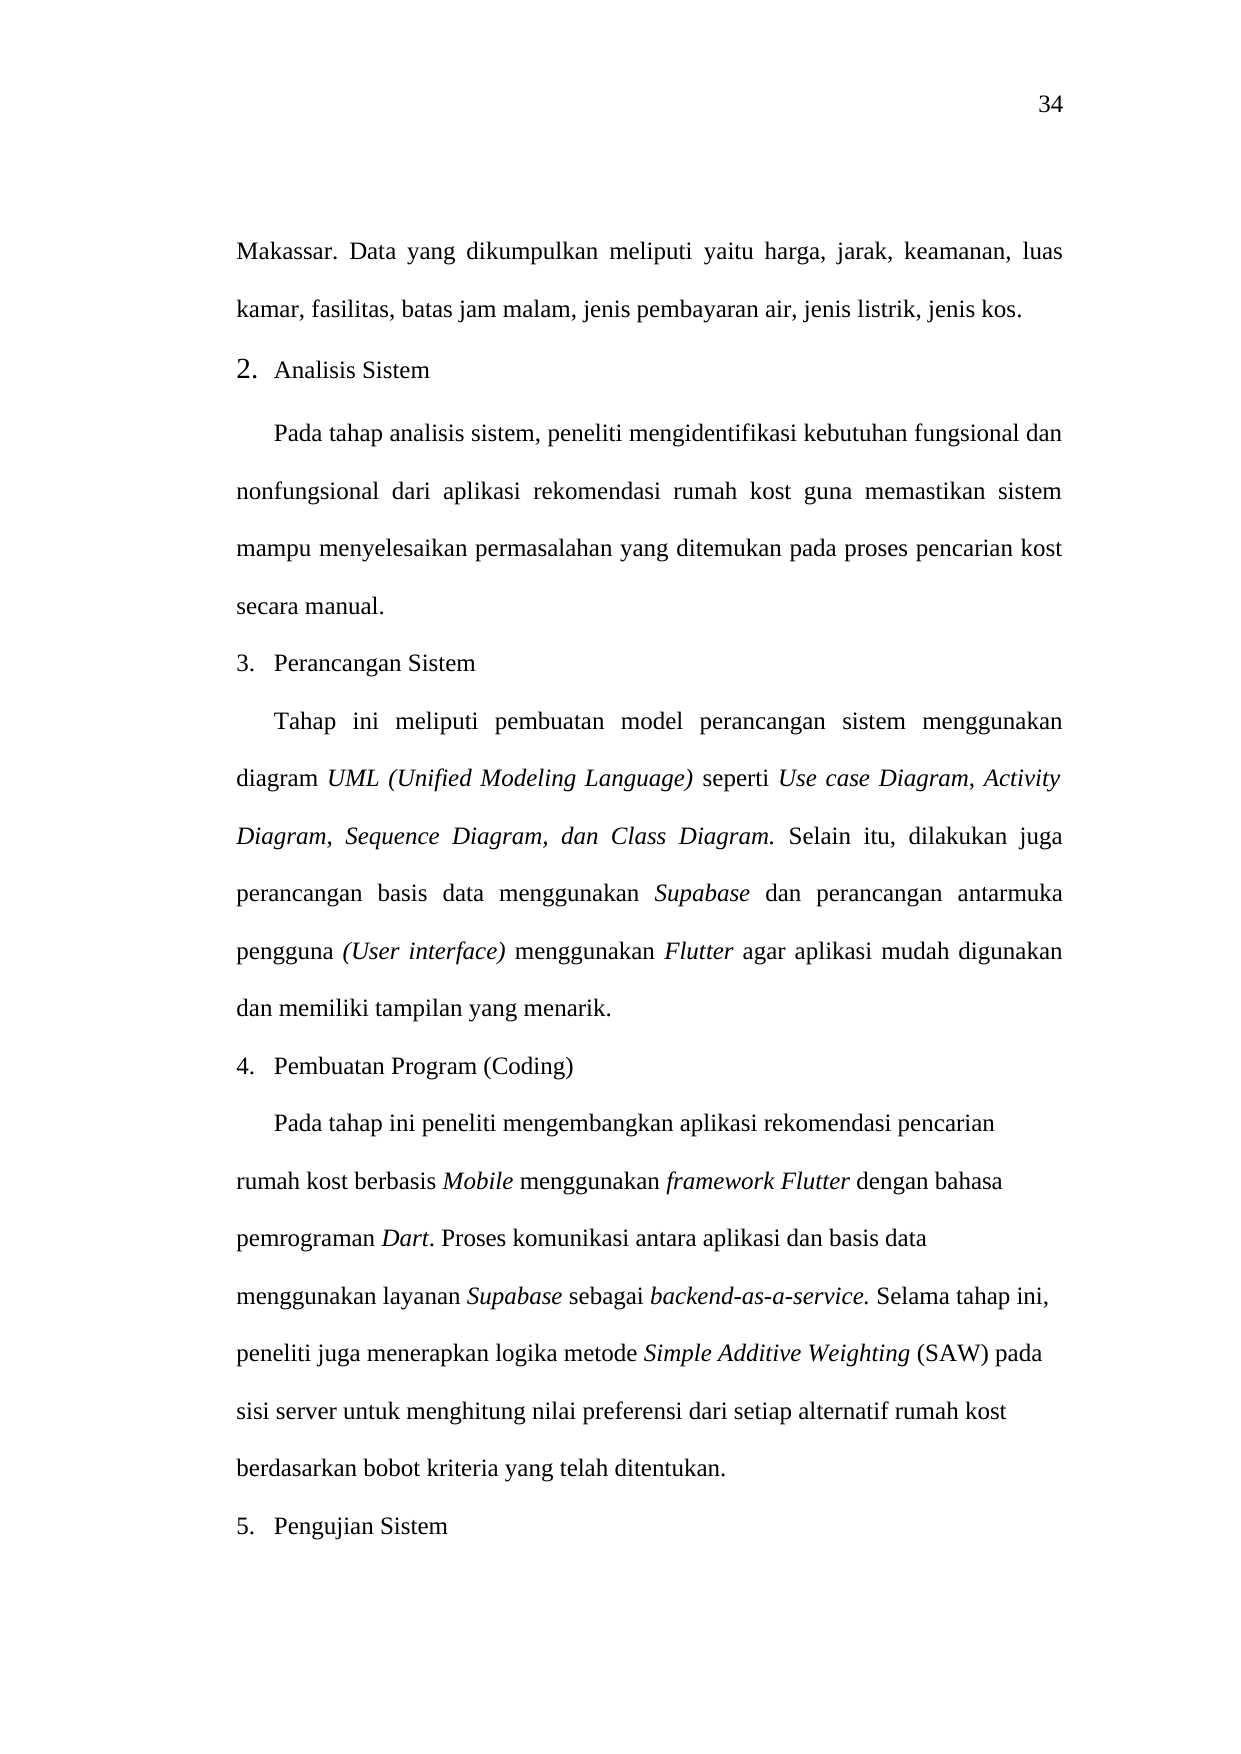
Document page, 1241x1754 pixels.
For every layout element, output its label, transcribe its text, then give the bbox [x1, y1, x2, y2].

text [236, 236, 1063, 322]
list Pada tahap ini peneliti mengembangkan aplikasi rekomendasi pencarian rumah kost berbasis Mobile menggunakan framework Flutter dengan bahasa pemrograman Dart. Proses komunikasi antara aplikasi dan basis data menggunakan layanan Supabase sebagai backend-as-a-service. Selama tahap ini, peneliti juga menerapkan logika metode Simple Additive Weighting (SAW) pada sisi server untuk menghitung nilai preferensi dari setiap alternatif rumah kost berdasarkan bobot kriteria yang telah ditentukan. [236, 1108, 1063, 1482]
list Analisis Sistem [236, 351, 1063, 385]
text Tahap ini meliputi pembuatan model perancangan sistem menggunakan diagram UML (Unified Modeling Language) seperti Use case Diagram, Activity Diagram, Sequence Diagram, dan Class Diagram. Selain itu, dilakukan juga perancangan basis data menggunakan Supabase dan perancangan antarmuka pengguna (User interface) menggunakan Flutter agar aplikasi mudah digunakan dan memiliki tampilan yang menarik. [236, 706, 1063, 1022]
list Pembuatan Program (Coding) [236, 1051, 1063, 1079]
list Perancangan Sistem [236, 648, 1063, 677]
list Pengujian Sistem [236, 1511, 1063, 1539]
text Pada tahap analisis sistem, peneliti mengidentifikasi kebutuhan fungsional dan nonfungsional dari aplikasi rekomendasi rumah kost guna memastikan sistem mampu menyelesaikan permasalahan yang ditemukan pada proses pencarian kost secara manual. [236, 418, 1063, 619]
